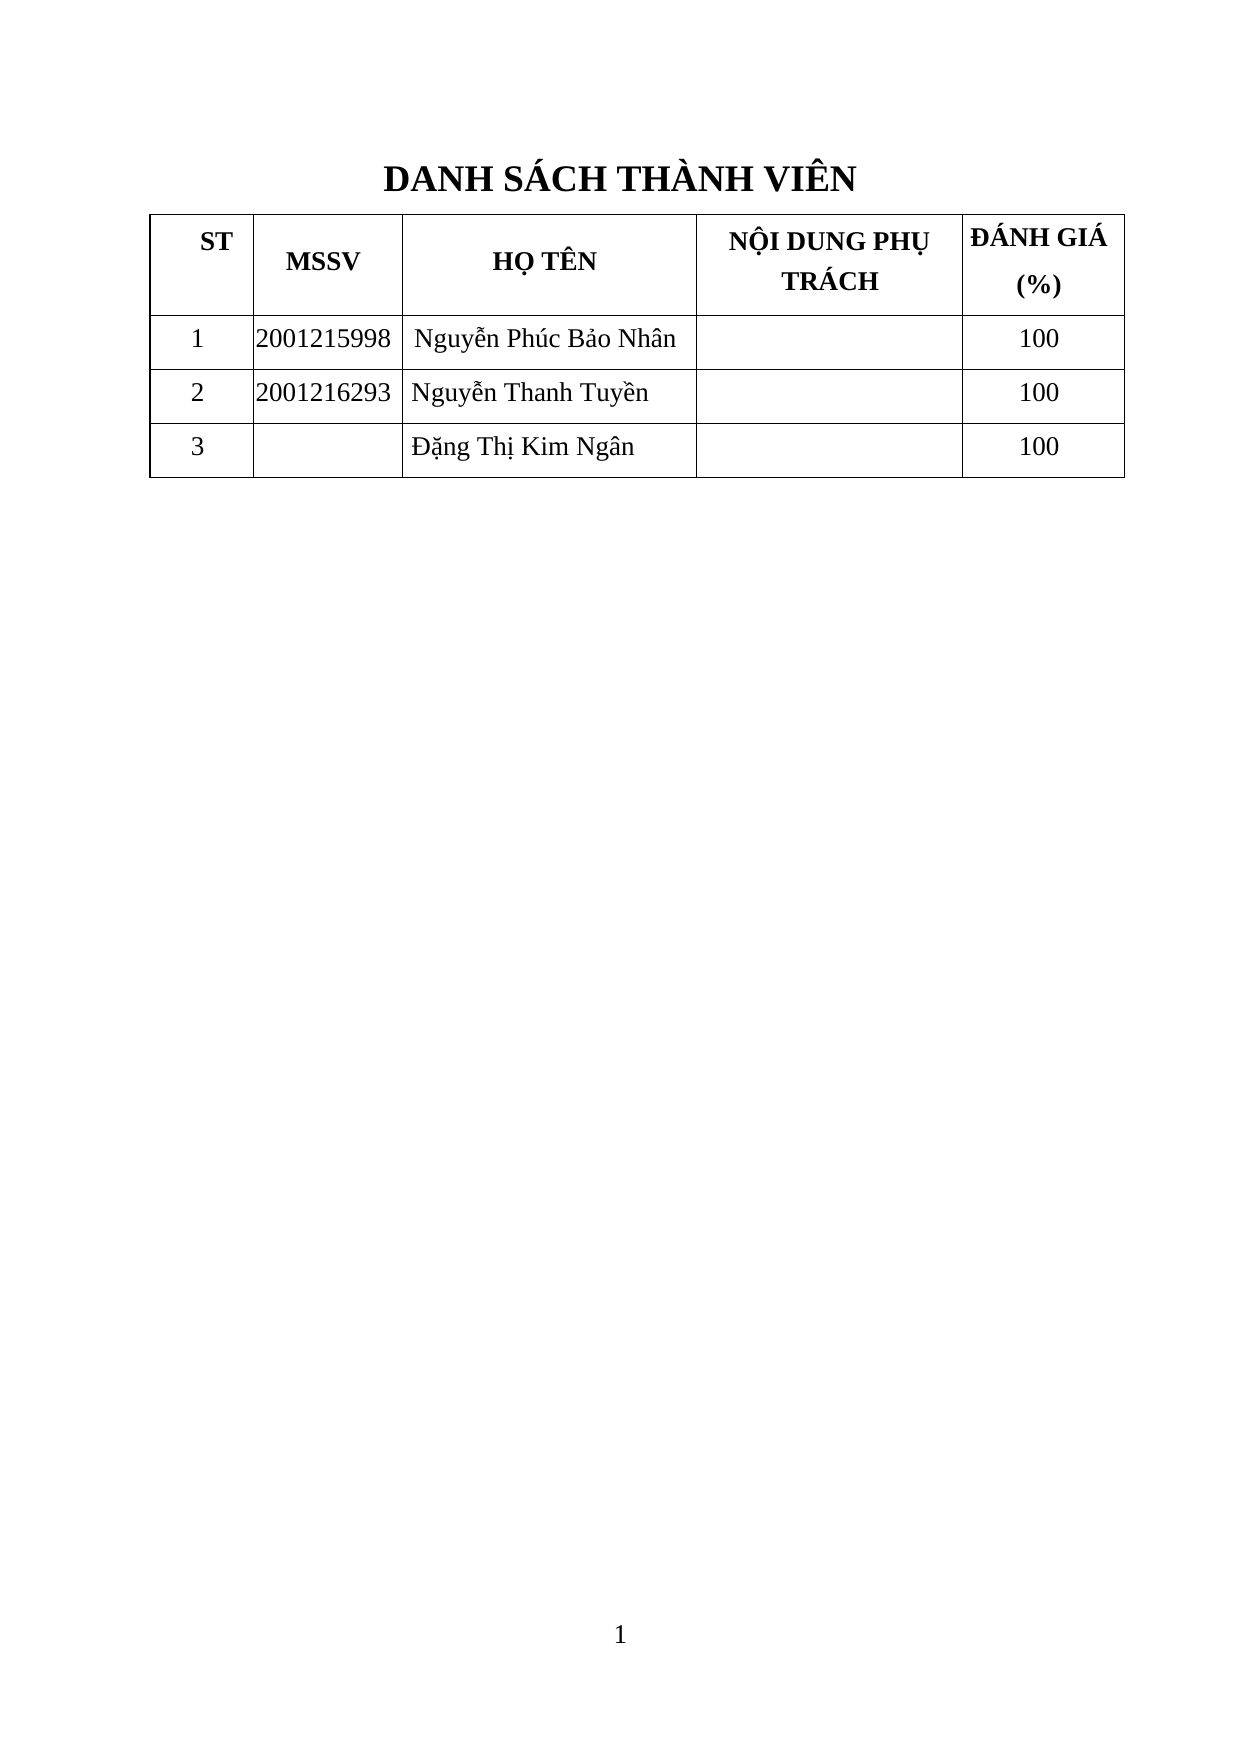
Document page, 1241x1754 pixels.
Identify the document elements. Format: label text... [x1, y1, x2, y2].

table_cell 100 [963, 316, 1124, 369]
table_header NỘI DUNG PHỤ TRÁCH [697, 215, 962, 315]
table_cell [254, 424, 402, 477]
table_cell [697, 370, 962, 423]
table_header STT [151, 215, 253, 315]
table_cell Nguyễn Thanh Tuyền [403, 370, 696, 423]
table_cell 2001216293 [254, 370, 402, 423]
table_cell 3 [151, 424, 253, 477]
table_cell 100 [963, 424, 1124, 477]
table_header HỌ TÊN [403, 215, 696, 315]
table_cell 2001215998 [254, 316, 402, 369]
table_header ĐÁNH GIÁ (%) [963, 215, 1124, 315]
table_cell [697, 316, 962, 369]
table_cell 1 [151, 316, 253, 369]
table_header MSSV [254, 215, 402, 315]
table_cell 100 [963, 370, 1124, 423]
table_cell 2 [151, 370, 253, 423]
text DANH SÁCH THÀNH VIÊN [150, 156, 1090, 199]
table_cell Nguyễn Phúc Bảo Nhân [403, 316, 696, 369]
table_cell Đặng Thị Kim Ngân [403, 424, 696, 477]
table_cell [697, 424, 962, 477]
